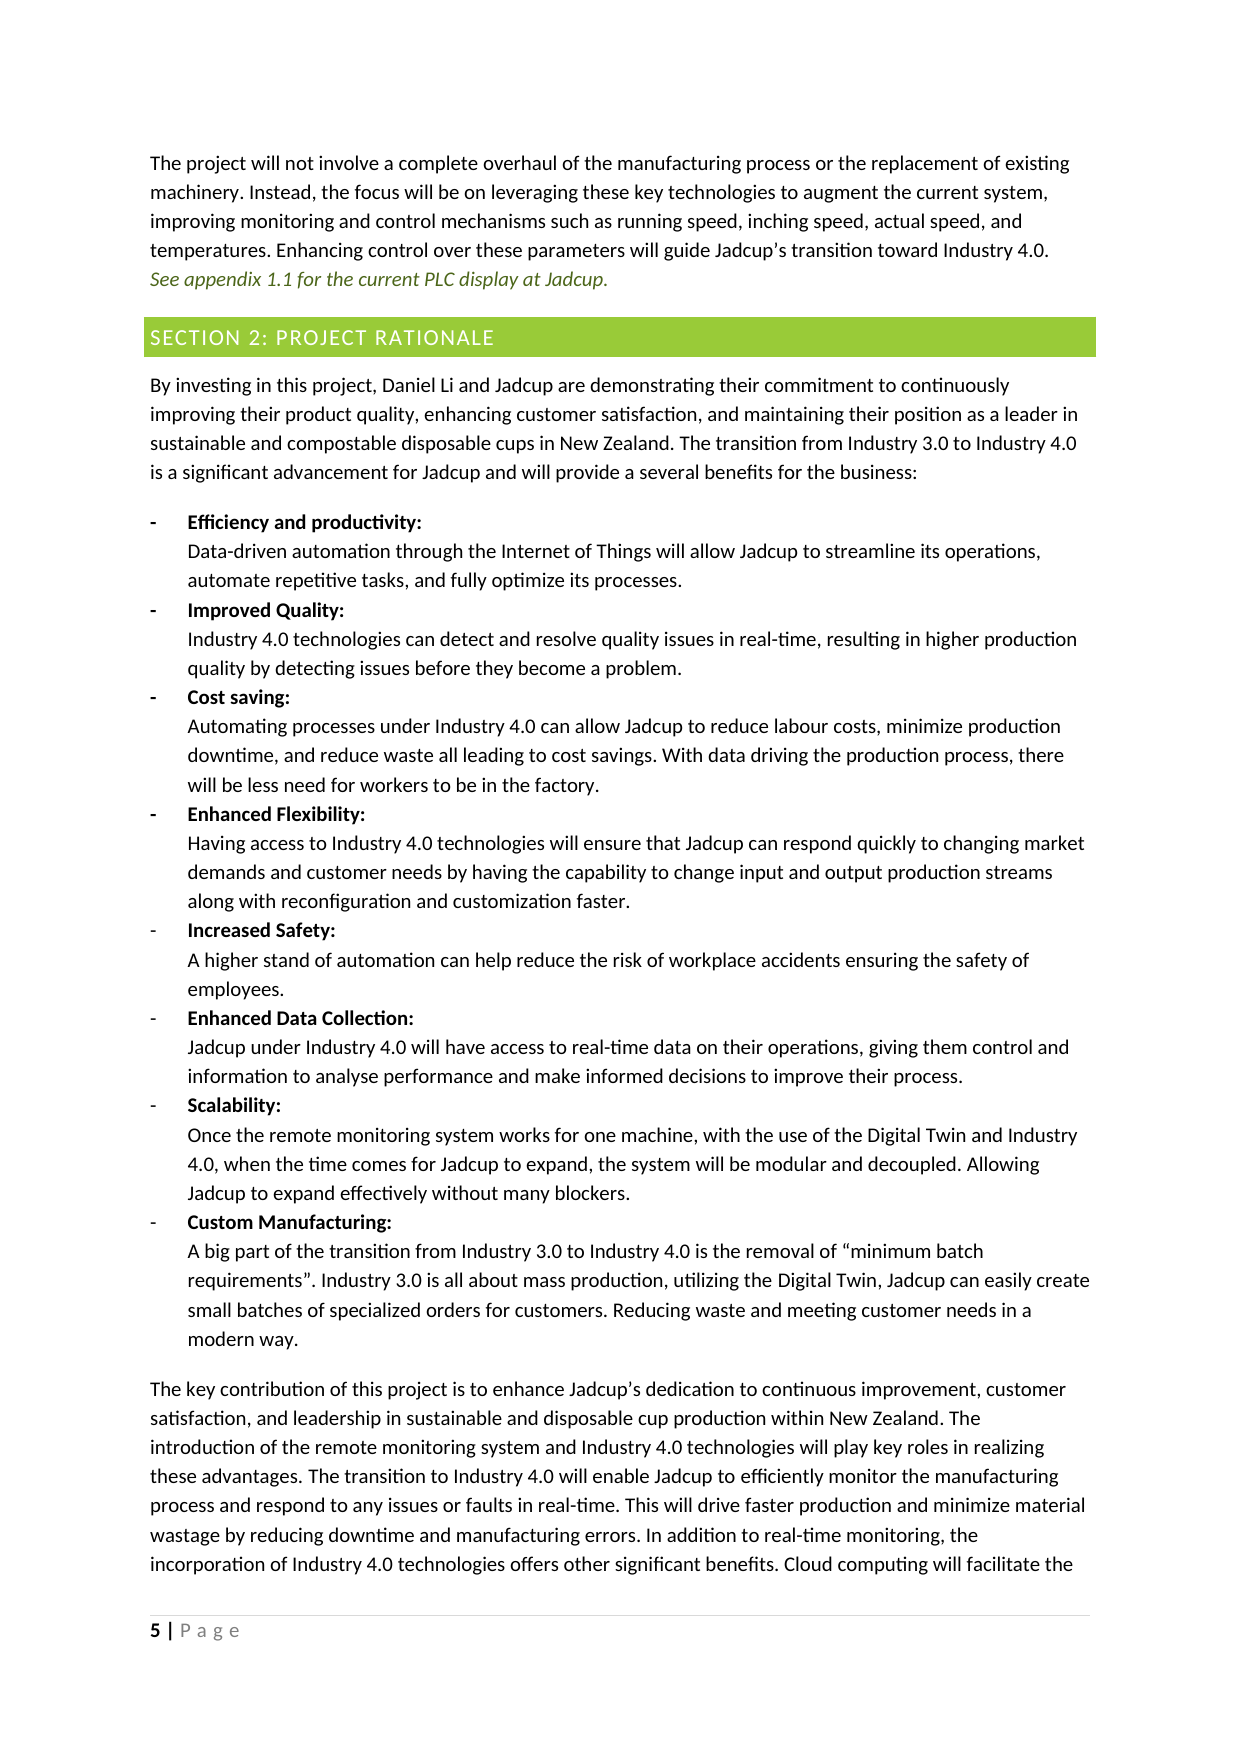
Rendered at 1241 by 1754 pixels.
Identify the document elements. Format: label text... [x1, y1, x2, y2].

list Cost saving: [150, 684, 1090, 710]
text The project will not involve a complete overhaul of the manufacturing process or the replacement of existing machinery. Instead, the focus will be on leveraging these key technologies to augment the current system, improving monitoring and control mechanisms such as running speed, inching speed, actual speed, and temperatures. Enhancing control over these parameters will guide Jadcup’s transition toward Industry 4.0. See appendix 1.1 for the current PLC display at Jadcup. [150, 150, 1090, 292]
subtitle Section 2: Project Rationale [150, 323, 1090, 351]
list Custom Manufacturing: [150, 1209, 1090, 1235]
list Data-driven automation through the Internet of Things will allow Jadcup to streamline its operations, automate repetitive tasks, and fully optimize its processes. [187, 538, 1090, 593]
list Industry 4.0 technologies can detect and resolve quality issues in real-time, resulting in higher production quality by detecting issues before they become a problem. [187, 626, 1090, 681]
list Automating processes under Industry 4.0 can allow Jadcup to reduce labour costs, minimize production downtime, and reduce waste all leading to cost savings. With data driving the production process, there will be less need for workers to be in the factory. [187, 713, 1090, 797]
list A higher stand of automation can help reduce the risk of workplace accidents ensuring the safety of employees. [187, 947, 1090, 1001]
list Having access to Industry 4.0 technologies will ensure that Jadcup can respond quickly to changing market demands and customer needs by having the capability to change input and output production streams along with reconfiguration and customization faster. [187, 830, 1090, 914]
list Enhanced Data Collection: [150, 1005, 1090, 1031]
list Once the remote monitoring system works for one machine, with the use of the Digital Twin and Industry 4.0, when the time comes for Jadcup to expand, the system will be modular and decoupled. Allowing Jadcup to expand effectively without many blockers. [187, 1122, 1090, 1206]
list Scalability: [150, 1093, 1090, 1118]
text By investing in this project, Daniel Li and Jadcup are demonstrating their commitment to continuously improving their product quality, enhancing customer satisfaction, and maintaining their position as a leader in sustainable and compostable disposable cups in New Zealand. The transition from Industry 3.0 to Industry 4.0 is a significant advancement for Jadcup and will provide a several benefits for the business: [150, 372, 1090, 485]
list Increased Safety: [150, 918, 1090, 943]
list Enhanced Flexibility: [150, 801, 1090, 826]
list Jadcup under Industry 4.0 will have access to real-time data on their operations, giving them control and information to analyse performance and make informed decisions to improve their process. [187, 1034, 1090, 1089]
list Efficiency and productivity: [150, 509, 1090, 535]
list A big part of the transition from Industry 3.0 to Industry 4.0 is the removal of “minimum batch requirements”. Industry 3.0 is all about mass production, utilizing the Digital Twin, Jadcup can easily create small batches of specialized orders for customers. Reducing waste and meeting customer needs in a modern way. [187, 1238, 1090, 1351]
list Improved Quality: [150, 597, 1090, 622]
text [150, 1376, 1090, 1576]
